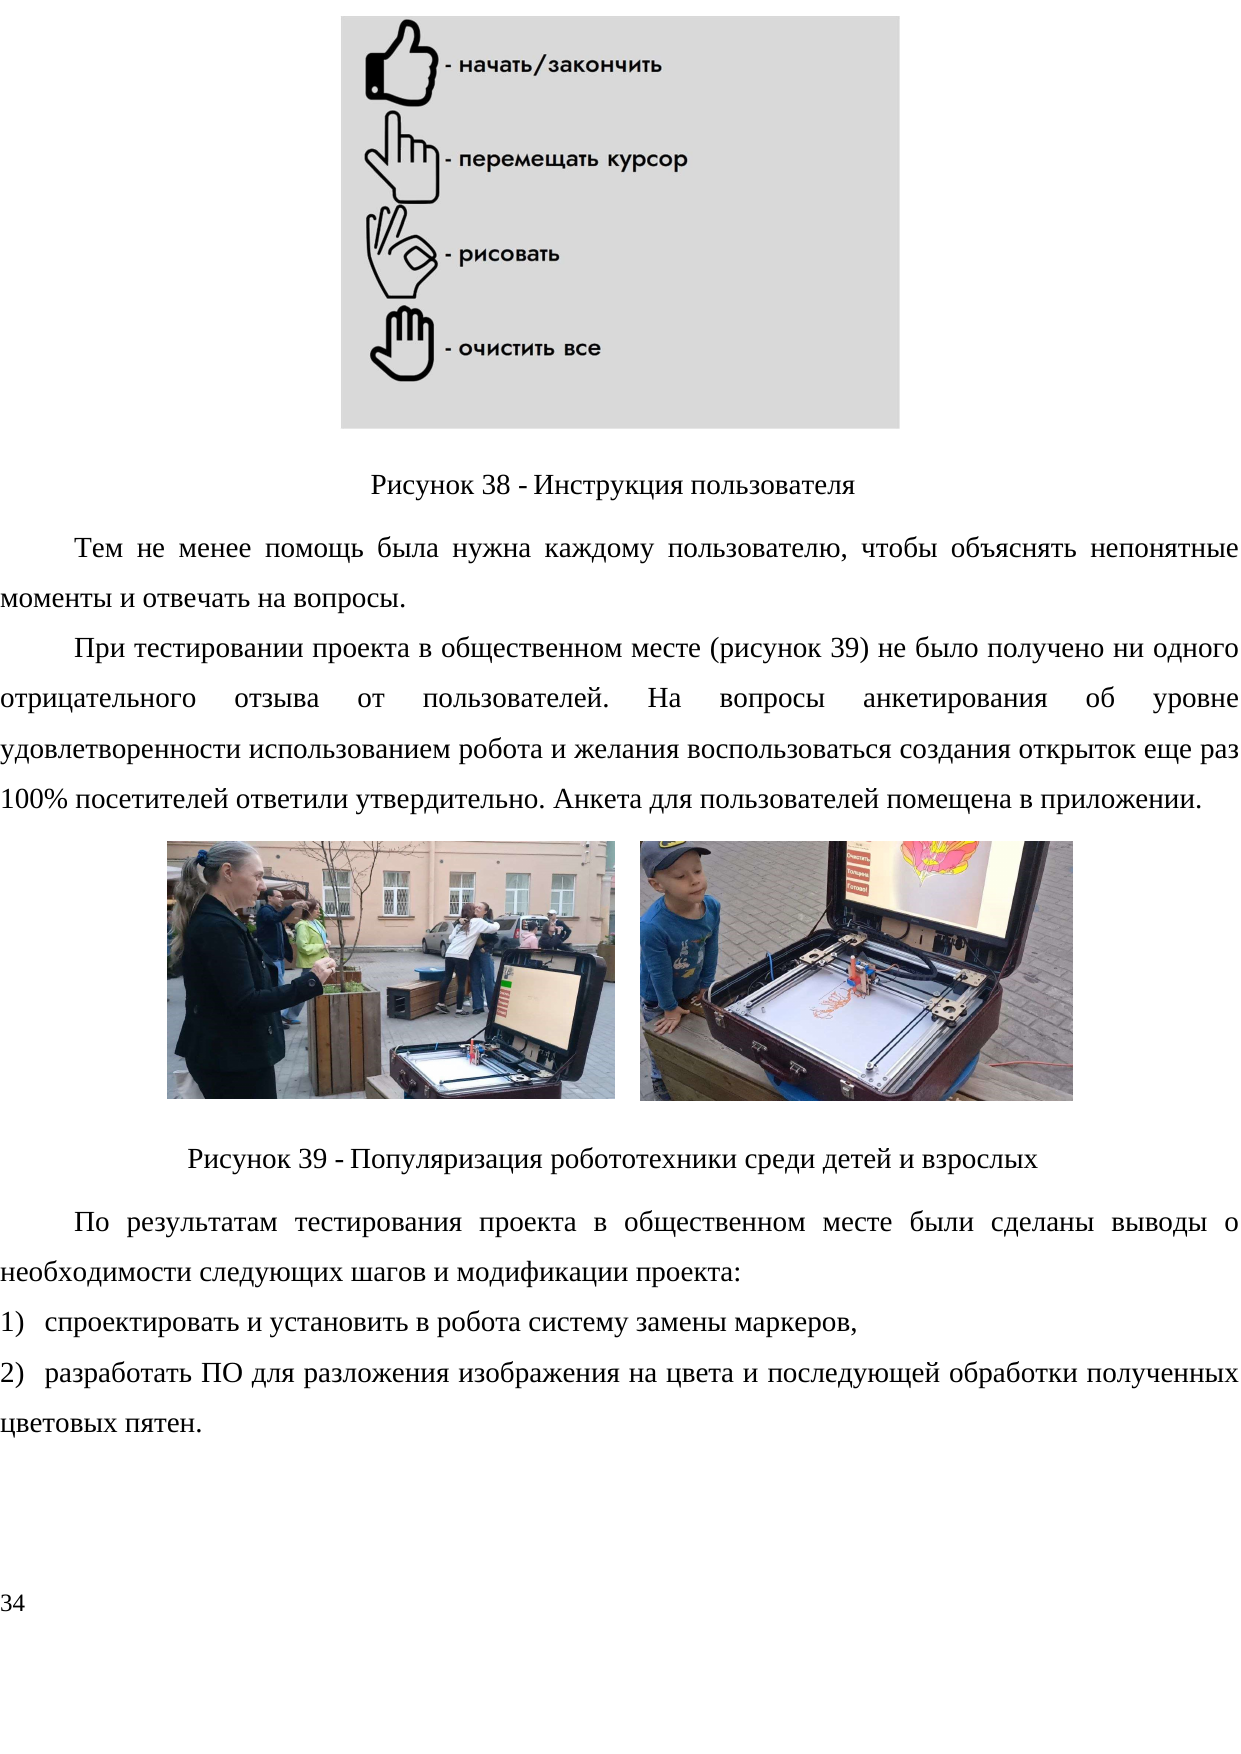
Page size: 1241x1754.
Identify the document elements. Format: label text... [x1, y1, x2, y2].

text По результатам тестирования проекта в общественном месте были сделаны выводы о необходимости следующих шагов и модификации проекта: [0, 1204, 1240, 1287]
text Инструкция пользователя [0, 467, 1240, 500]
picture [340, 16, 900, 429]
text Тем не менее помощь была нужна каждому пользователю, чтобы объяснять непонятные моменты и отвечать на вопросы. [0, 530, 1240, 613]
text При тестировании проекта в общественном месте (рисунок 39) не было получено ни одного отрицательного отзыва от пользователей. На вопросы анкетирования об уровне удовлетворенности использованием робота и желания воспользоваться создания открыток еще раз 100% посетителей ответили утвердительно. Анкета для пользователей помещена в приложении. [0, 630, 1240, 815]
picture [640, 841, 1073, 1101]
list разработать ПО для разложения изображения на цвета и последующей обработки полученных цветовых пятен. [0, 1355, 1240, 1439]
text Популяризация робототехники среди детей и взрослых [0, 1141, 1240, 1174]
picture [167, 841, 615, 1099]
list спроектировать и установить в робота систему замены маркеров, [0, 1304, 1240, 1338]
